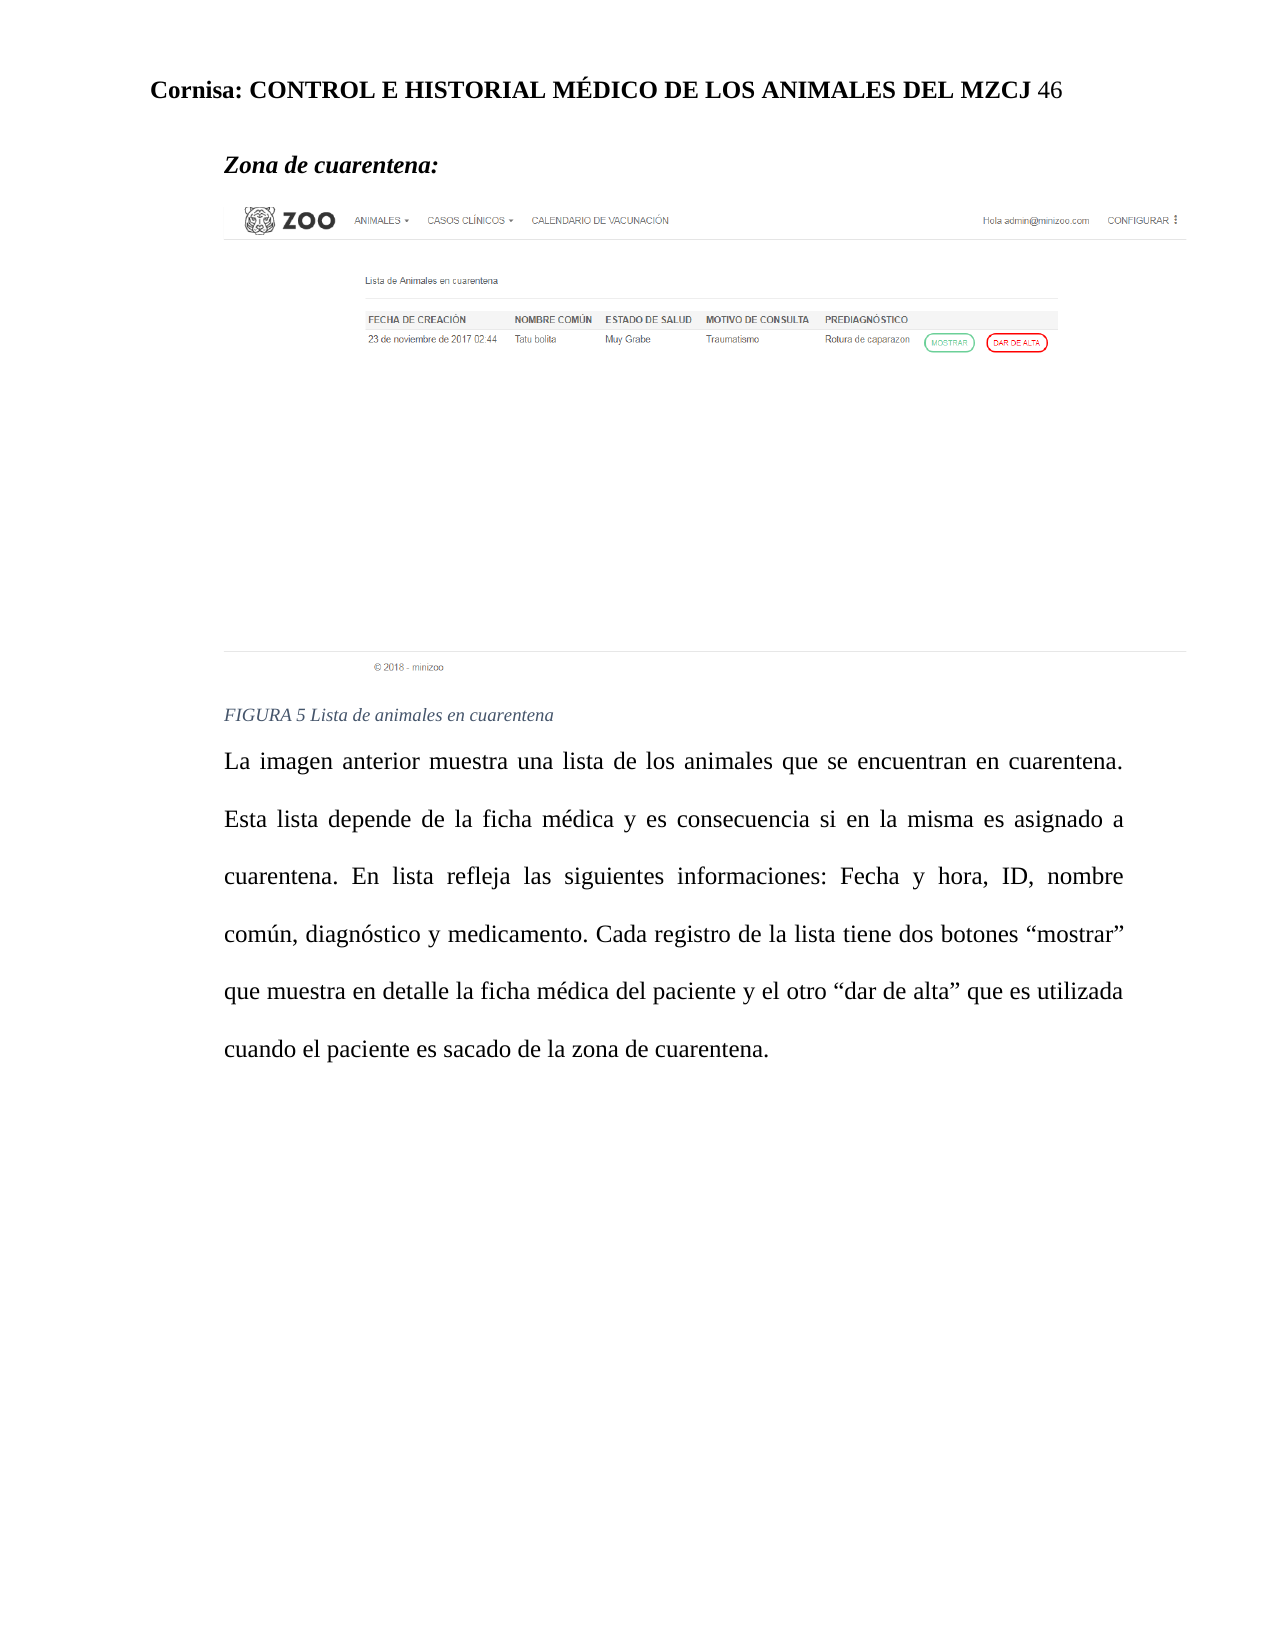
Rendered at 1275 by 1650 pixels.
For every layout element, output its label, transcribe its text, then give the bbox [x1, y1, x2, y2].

picture [223, 207, 1187, 676]
text FIGURA 5 Lista de animales en cuarentena [150, 704, 1125, 726]
text La imagen anterior muestra una lista de los animales que se encuentran en cuarentena. Esta lista depende de la ficha médica y es consecuencia si en la misma es asignado a cuarentena. En lista refleja las siguientes informaciones: Fecha y hora, ID, nombre común, diagnóstico y medicamento. Cada registro de la lista tiene dos botones “mostrar” que muestra en detalle la ficha médica del paciente y el otro “dar de alta” que es utilizada cuando el paciente es sacado de la zona de cuarentena. [224, 746, 1125, 1063]
subtitle Zona de cuarentena: [150, 150, 1125, 179]
